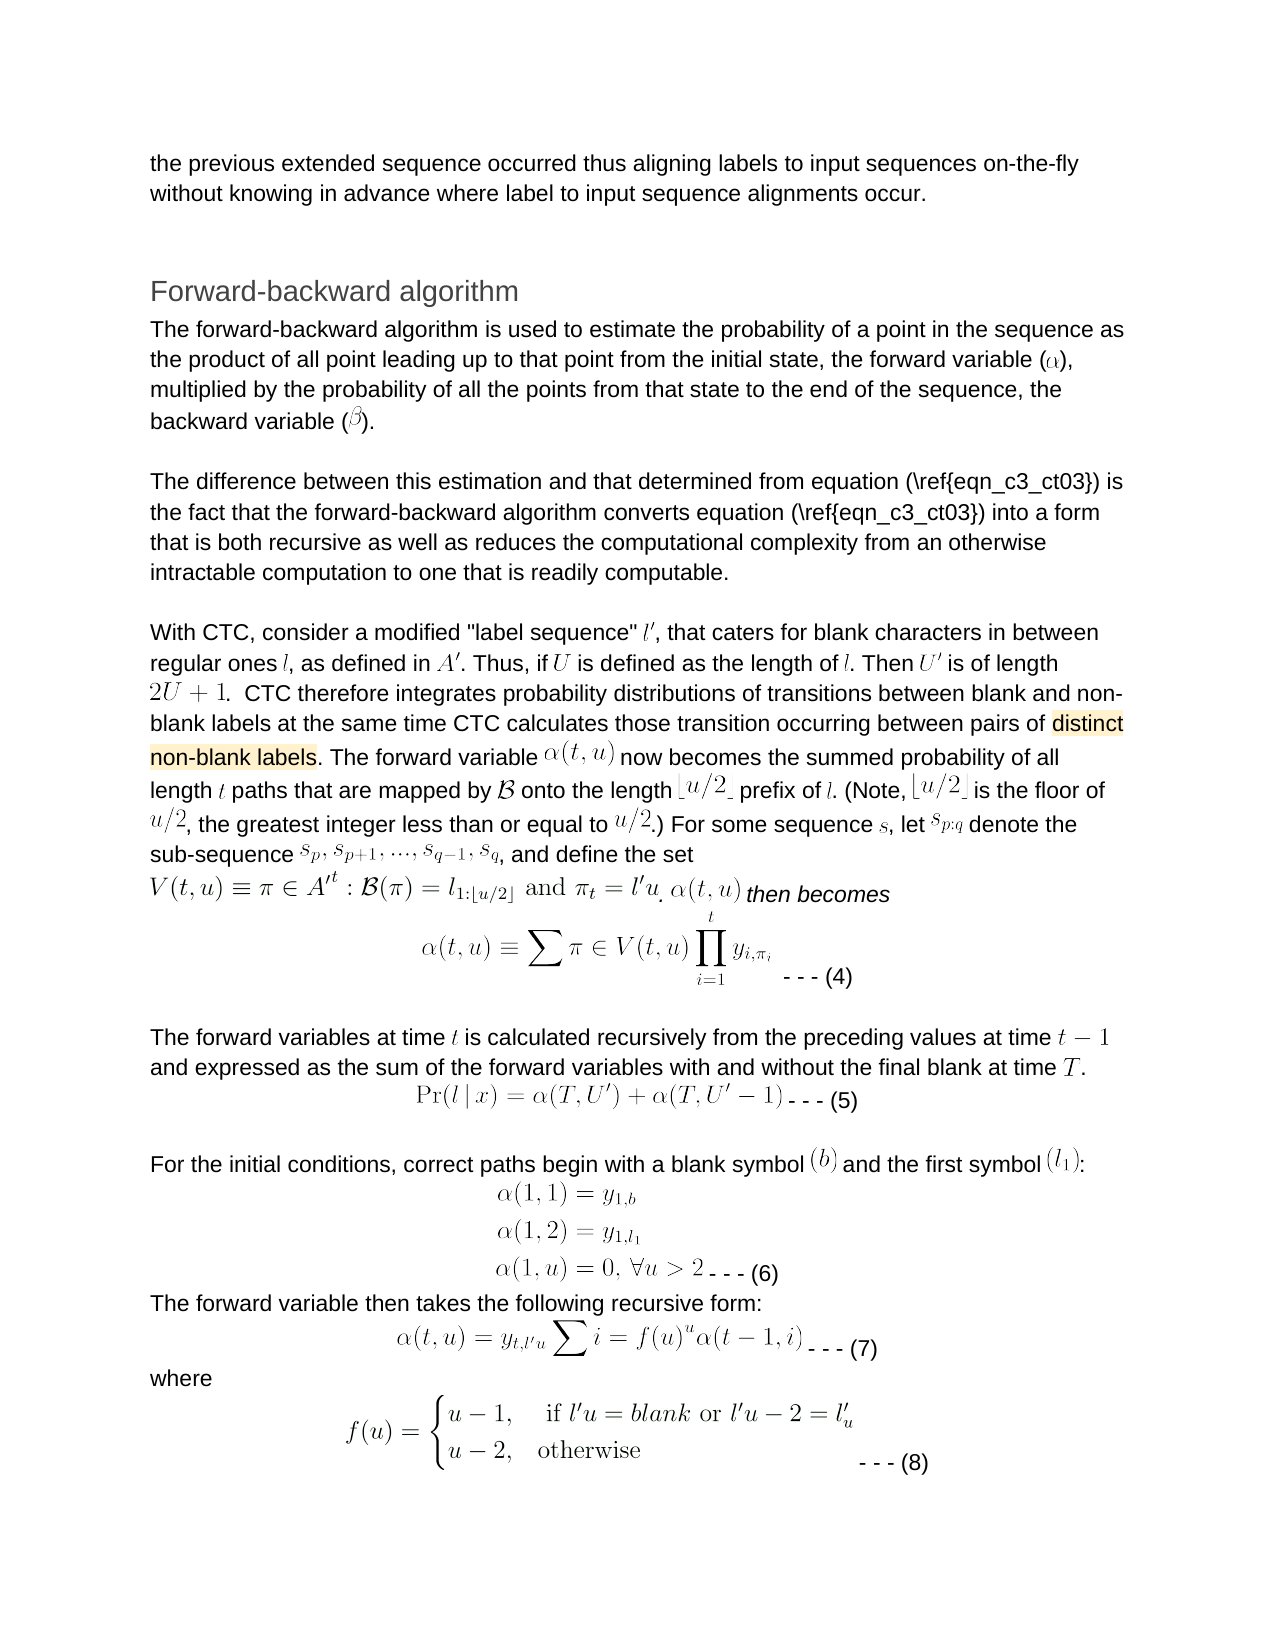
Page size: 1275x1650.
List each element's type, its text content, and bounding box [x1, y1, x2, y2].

text The forward-backward algorithm is used to estimate the probability of a point in the sequence as the product of all point leading up to that point from the initial state, the forward variable (), multiplied by the probability of all the points from that state to the end of the sequence, the backward variable (). [150, 316, 1125, 434]
picture [1058, 1028, 1109, 1045]
picture [545, 740, 614, 766]
picture [678, 773, 733, 799]
text - - - (6) [150, 1182, 1125, 1287]
text With CTC, consider a modified "label sequence" , that caters for blank characters in between regular ones , as defined in . Thus, if is defined as the length of . Then is of length . CTC therefore integrates probability distributions of transitions between blank and non-blank labels at the same time CTC calculates those transition occurring between pairs of distinct non-blank labels. The forward variable now becomes the summed probability of all length paths that are mapped by onto the length prefix of . (Note, is the floor of , the greatest integer less than or equal to .) For some sequence , let denote the sub-sequence , and define the set . then becomes [150, 619, 1125, 908]
picture [150, 682, 226, 702]
picture [827, 782, 832, 799]
text where [150, 1365, 1125, 1391]
picture [346, 1395, 853, 1470]
picture [671, 877, 740, 903]
text The forward variables at time is calculated recursively from the preceding values at time and expressed as the sum of the forward variables with and without the final blank at time . [150, 1023, 1125, 1080]
picture [497, 780, 515, 799]
picture [643, 622, 655, 641]
text The forward variable then takes the following recursive form: [150, 1290, 1125, 1317]
picture [451, 1030, 459, 1045]
picture [300, 844, 499, 863]
picture [417, 1083, 782, 1109]
picture [920, 652, 942, 671]
picture [844, 654, 849, 671]
picture [811, 1147, 837, 1173]
picture [1063, 1058, 1080, 1076]
picture [437, 652, 460, 671]
picture [283, 654, 288, 671]
picture [554, 654, 571, 671]
picture [614, 807, 651, 833]
text The difference between this estimation and that determined from equation (\ref{eqn_c3_ct03}) is the fact that the forward-backward algorithm converts equation (\ref{eqn_c3_ct03}) into a form that is both recursive as well as reduces the computational complexity from an otherwise intractable computation to one that is readily computable. [150, 468, 1125, 585]
picture [397, 1320, 802, 1356]
picture [1046, 357, 1060, 368]
subtitle Forward-backward algorithm [150, 274, 1125, 307]
picture [931, 813, 963, 833]
picture [422, 911, 770, 985]
picture [879, 822, 888, 833]
picture [913, 773, 968, 799]
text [150, 150, 1125, 207]
picture [150, 871, 659, 903]
picture [218, 784, 225, 799]
picture [1047, 1147, 1079, 1173]
text For the initial conditions, correct paths begin with a blank symbol and the first symbol : [150, 1148, 1125, 1178]
picture [150, 807, 186, 833]
picture [348, 406, 362, 430]
picture [496, 1181, 703, 1282]
